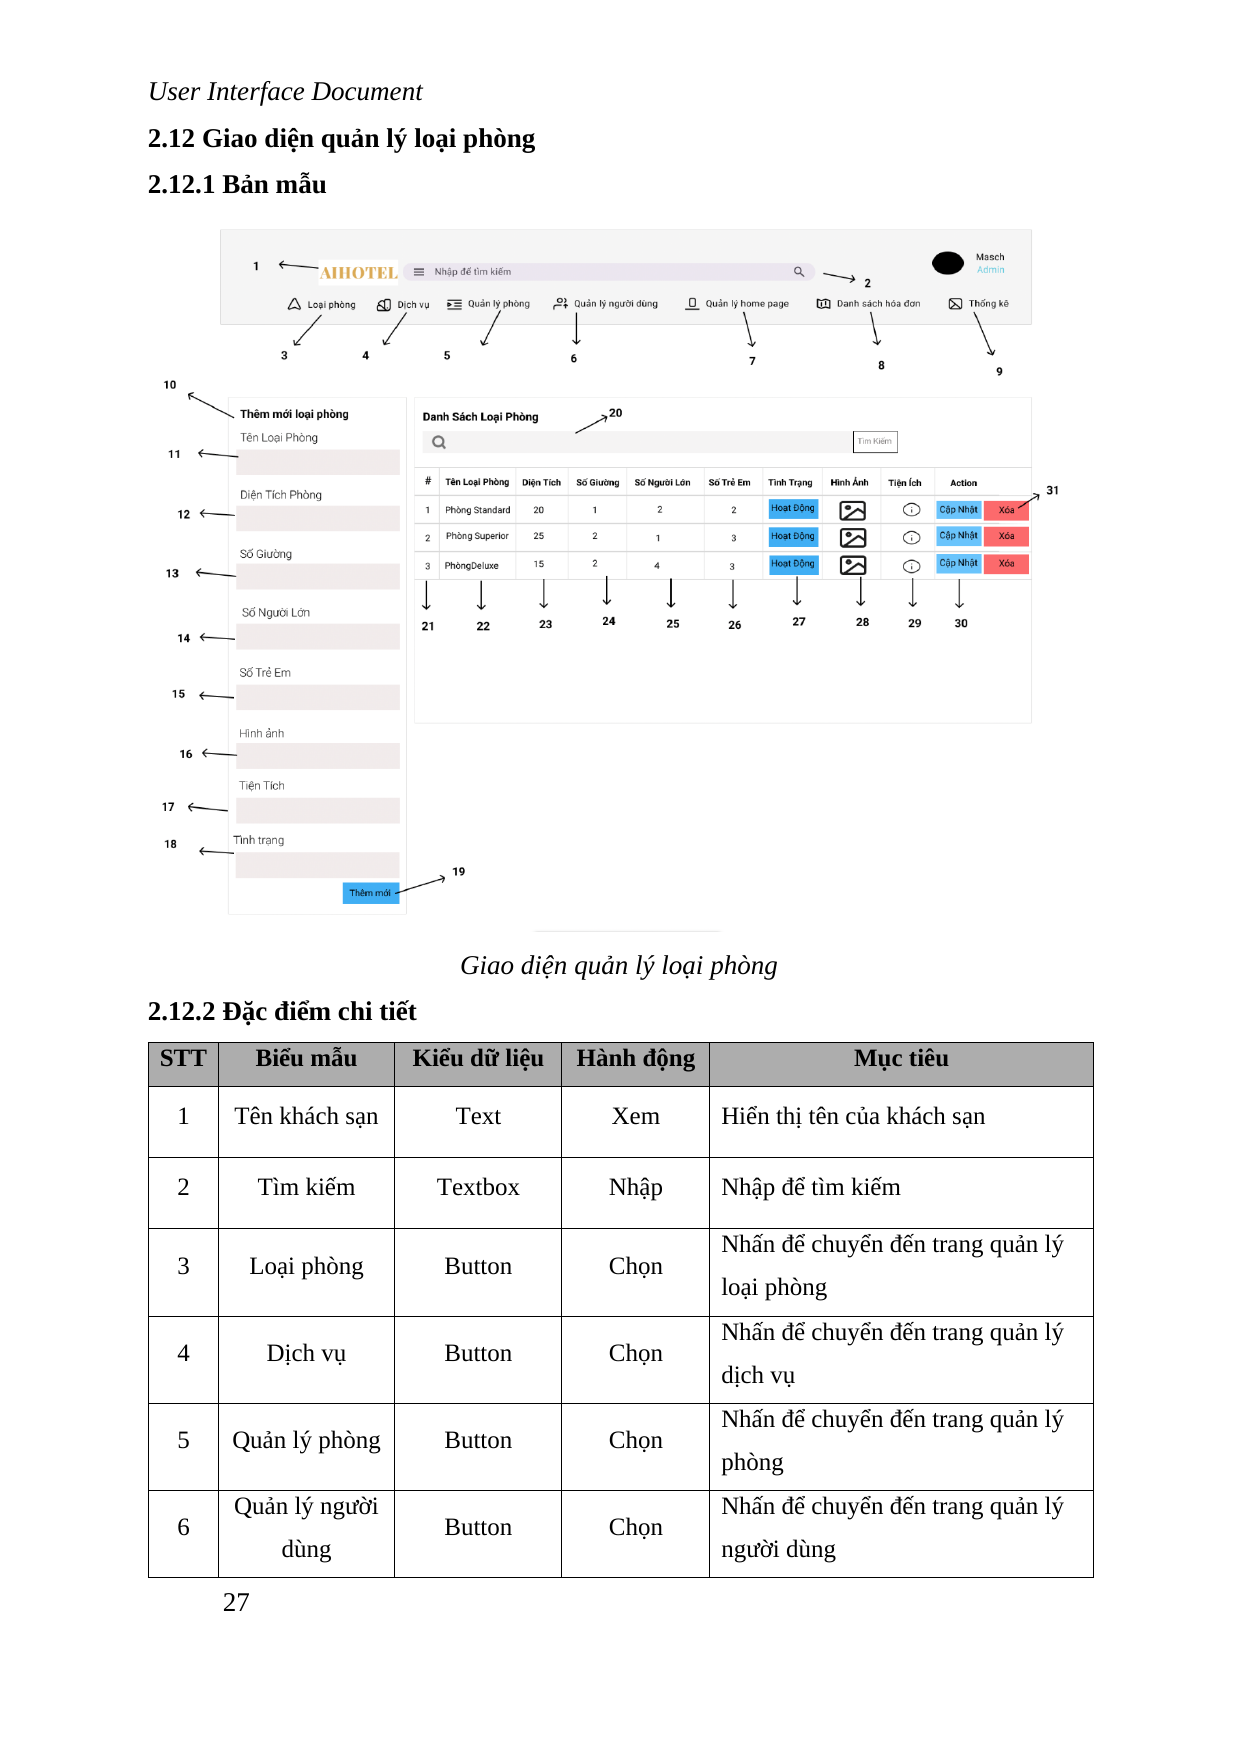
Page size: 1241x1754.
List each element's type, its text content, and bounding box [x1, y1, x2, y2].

table_cell Tìm kiếm [219, 1158, 394, 1228]
table_cell 1 [149, 1087, 218, 1157]
table_cell Textbox [395, 1158, 561, 1228]
table_cell Dịch vụ [219, 1317, 394, 1403]
table_cell 6 [149, 1491, 218, 1577]
table_cell Nhập [562, 1158, 709, 1228]
table_header Mục tiêu [710, 1043, 1093, 1086]
table_cell Chọn [562, 1229, 709, 1316]
table_cell Nhấn để chuyển đến trang quản lý loại phòng [710, 1229, 1093, 1316]
table_header Kiểu dữ liệu [395, 1043, 561, 1086]
table_cell Chọn [562, 1404, 709, 1490]
text Giao diện quản lý loại phòng [148, 949, 1092, 980]
table_cell Nhấn để chuyển đến trang quản lý dịch vụ [710, 1317, 1093, 1403]
table_cell Nhấn để chuyển đến trang quản lý người dùng [710, 1491, 1093, 1577]
table_cell Text [395, 1087, 561, 1157]
table_cell Nhấn để chuyển đến trang quản lý phòng [710, 1404, 1093, 1490]
table_cell Tên khách sạn [219, 1087, 394, 1157]
text 2.12 Giao diện quản lý loại phòng [148, 122, 1092, 153]
table_cell Button [395, 1491, 561, 1577]
table_cell Button [395, 1229, 561, 1316]
table_cell 3 [149, 1229, 218, 1316]
table_cell Button [395, 1404, 561, 1490]
table_cell Chọn [562, 1491, 709, 1577]
picture [148, 215, 1093, 932]
table_cell Quản lý người dùng [219, 1491, 394, 1577]
table_cell 4 [149, 1317, 218, 1403]
table_cell 5 [149, 1404, 218, 1490]
table_cell Nhập để tìm kiếm [710, 1158, 1093, 1228]
table_cell Hiển thị tên của khách sạn [710, 1087, 1093, 1157]
table_cell 2 [149, 1158, 218, 1228]
table_header Biểu mẫu [219, 1043, 394, 1086]
text 2.12.2 Đặc điểm chi tiết [148, 996, 1092, 1027]
table_cell Quản lý phòng [219, 1404, 394, 1490]
table_cell Chọn [562, 1317, 709, 1403]
table_cell Xem [562, 1087, 709, 1157]
table_header STT [149, 1043, 218, 1086]
table_cell Button [395, 1317, 561, 1403]
text 2.12.1 Bản mẫu [148, 168, 1092, 199]
table_cell Loại phòng [219, 1229, 394, 1316]
table_header Hành động [562, 1043, 709, 1086]
